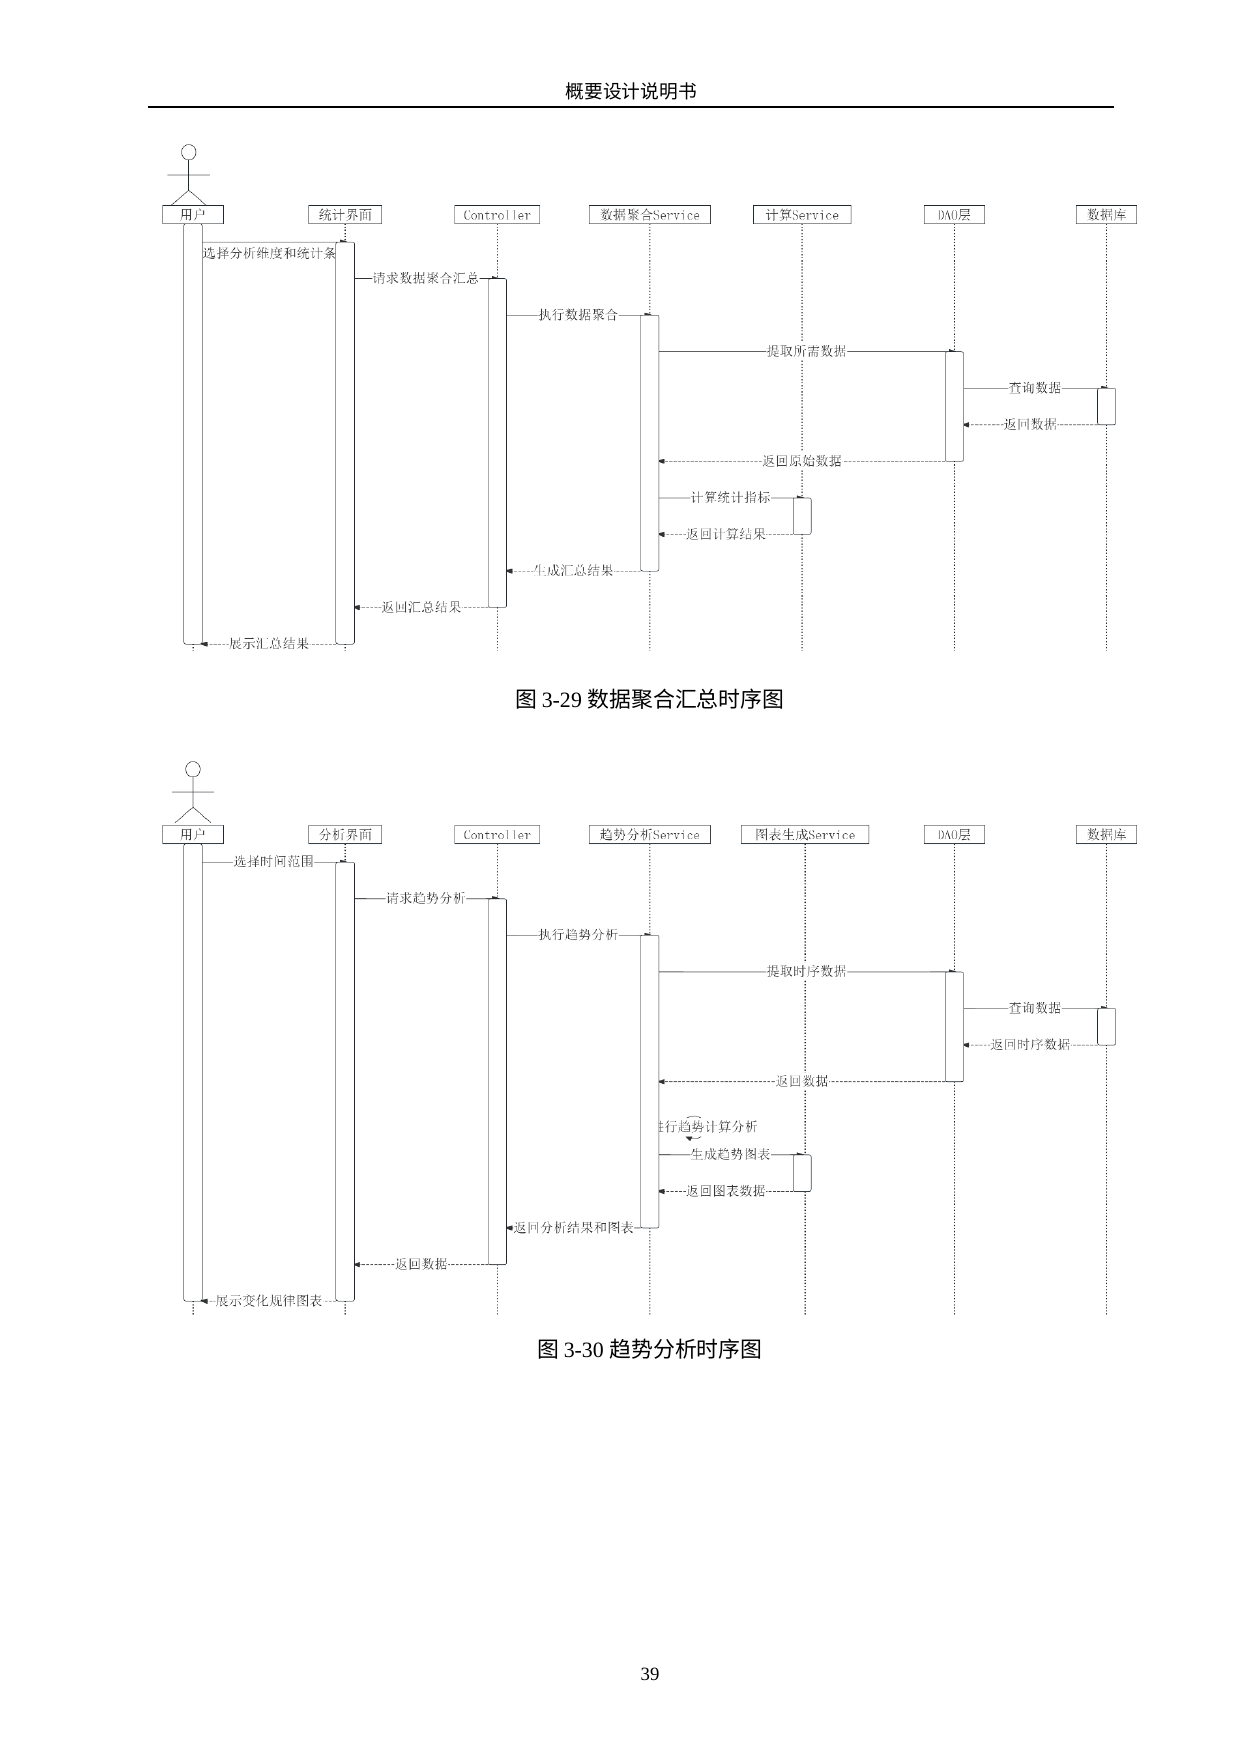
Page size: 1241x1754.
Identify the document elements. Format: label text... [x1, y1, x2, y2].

picture [147, 129, 1152, 668]
picture [147, 747, 1152, 1330]
text 图3-29 数据聚合汇总时序图 [148, 682, 1152, 714]
text 图3-30 趋势分析时序图 [148, 1332, 1152, 1364]
